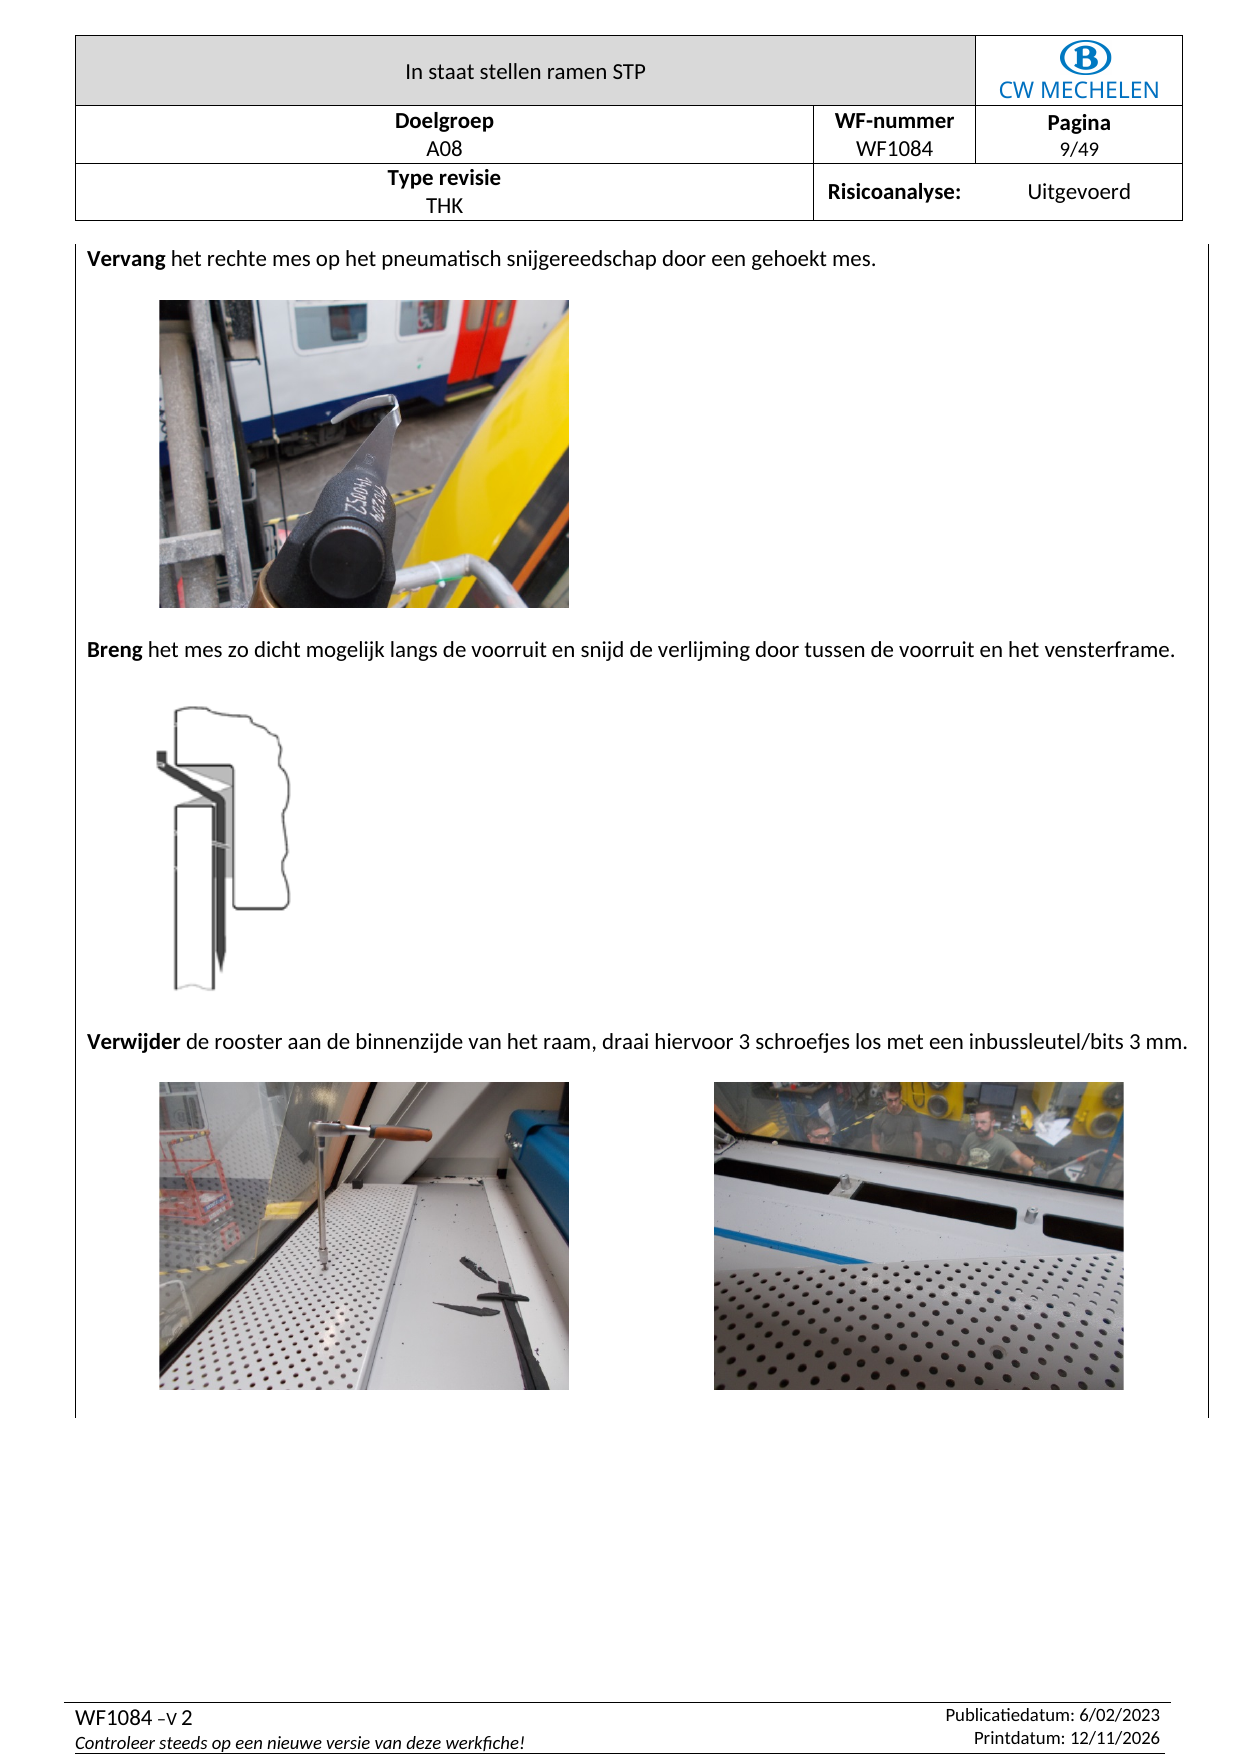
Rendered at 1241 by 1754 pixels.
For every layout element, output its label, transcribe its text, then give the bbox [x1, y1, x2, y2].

table_cell Breng het mes zo dicht mogelijk langs de voorruit en snijd de verlijming door tussen de voorruit en het vensterframe. [76, 636, 1208, 1027]
picture [159, 300, 569, 608]
picture [714, 1082, 1124, 1390]
picture [159, 1082, 569, 1390]
picture [149, 691, 302, 999]
picture [1060, 40, 1112, 75]
table_cell Vervang het rechte mes op het pneumatisch snijgereedschap door een gehoekt mes. [76, 244, 1208, 636]
table_cell Verwijder de rooster aan de binnenzijde van het raam, draai hiervoor 3 schroefjes los met een inbussleutel/bits 3 mm. [76, 1027, 1208, 1418]
